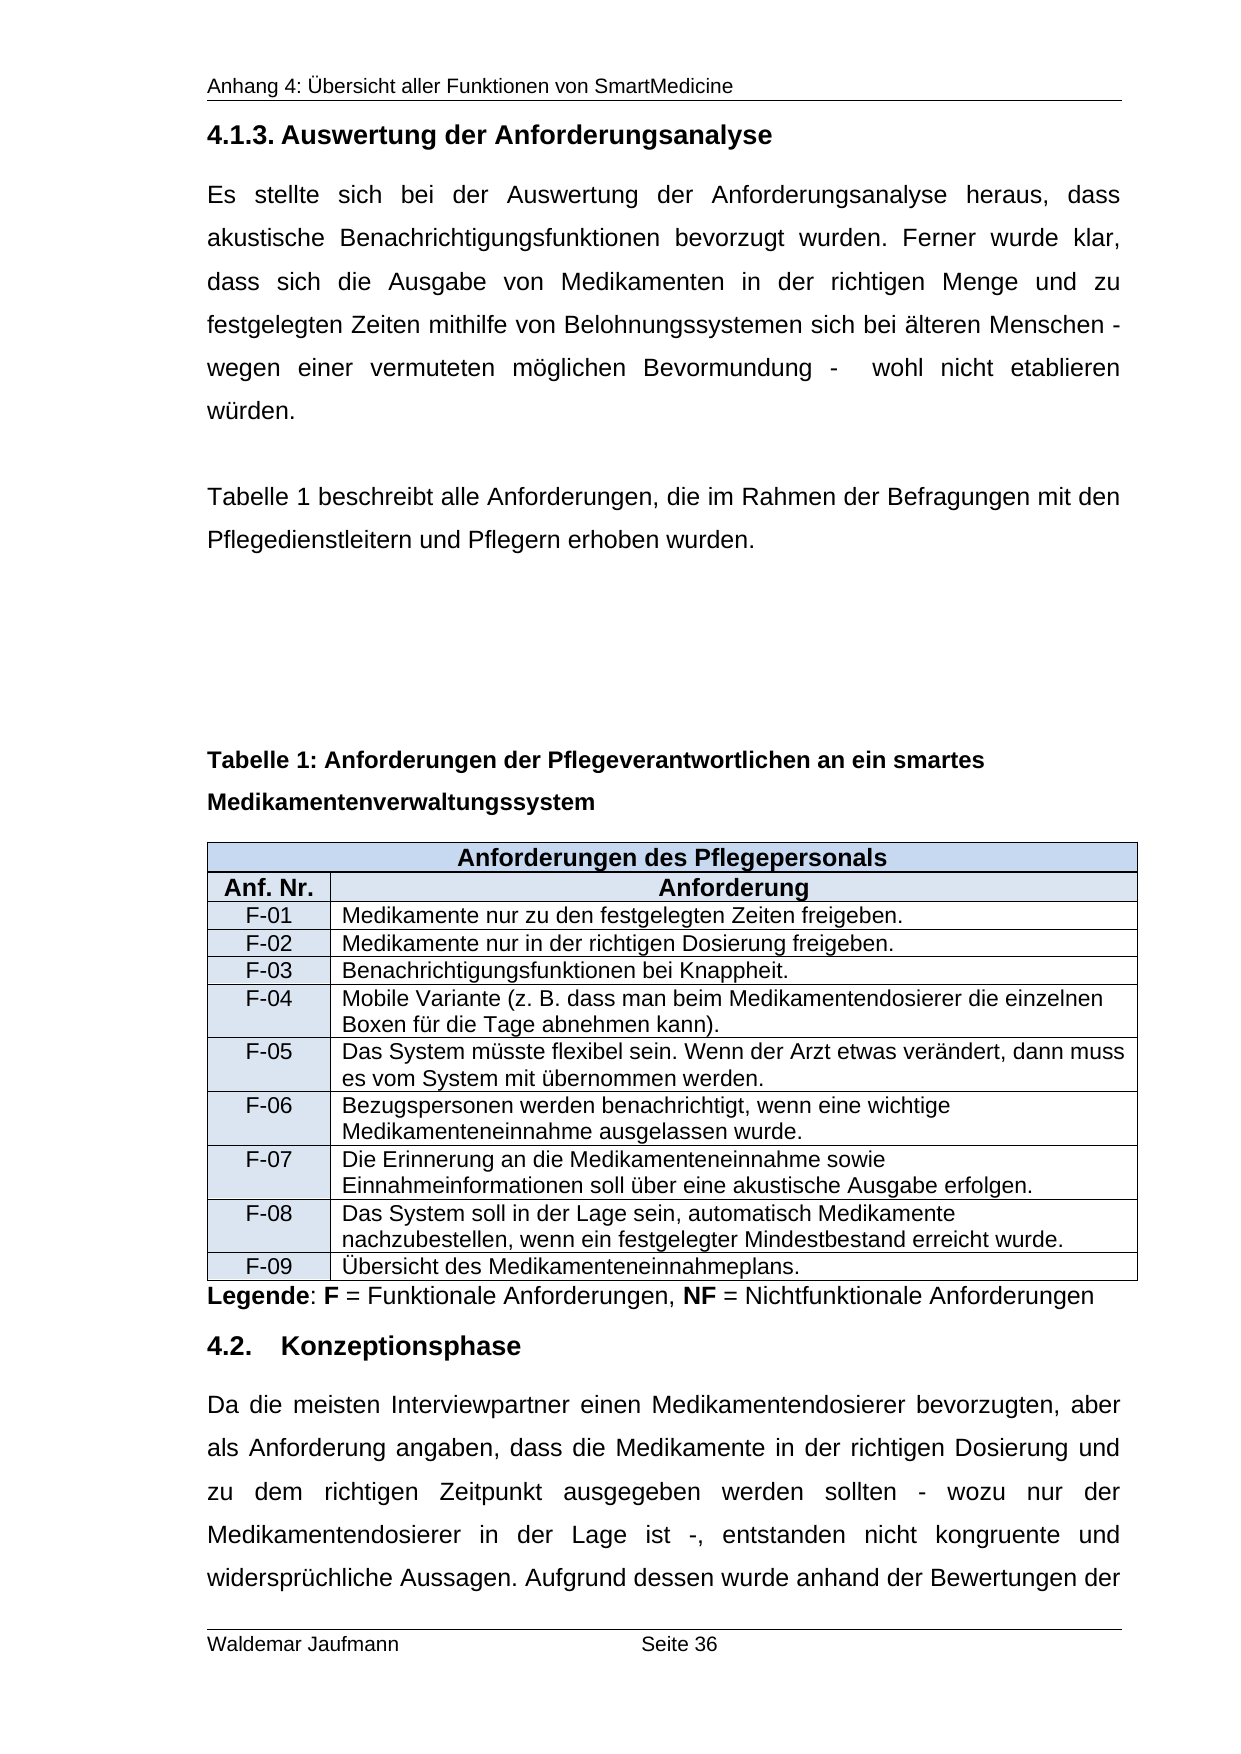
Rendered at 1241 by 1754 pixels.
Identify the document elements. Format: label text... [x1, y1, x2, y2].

table_header Anforderungen des Pflegepersonals [208, 843, 1137, 871]
table_cell Anforderung [331, 873, 1137, 901]
table_cell F-06 [208, 1092, 330, 1145]
table_cell Das System soll in der Lage sein, automatisch Medikamente nachzubestellen, wenn ein festgelegter Mindestbestand erreicht wurde. [331, 1200, 1137, 1252]
table_cell F-02 [208, 930, 330, 956]
table_cell Mobile Variante (z. B. dass man beim Medikamentendosierer die einzelnen Boxen für die Tage abnehmen kann). [331, 985, 1137, 1037]
table_cell F-03 [208, 957, 330, 983]
text Legende: F = Funktionale Anforderungen, NF = Nichtfunktionale Anforderungen [207, 1281, 1122, 1309]
table_cell F-04 [208, 985, 330, 1037]
table_cell Übersicht des Medikamenteneinnahmeplans. [331, 1253, 1137, 1279]
table_cell F-08 [208, 1200, 330, 1252]
text Tabelle 1 beschreibt alle Anforderungen, die im Rahmen der Befragungen mit den Pflegedienstleitern und Pflegern erhoben wurden. [207, 482, 1122, 554]
table_cell F-07 [208, 1146, 330, 1198]
table_cell Die Erinnerung an die Medikamenteneinnahme sowie Einnahmeinformationen soll über eine akustische Ausgabe erfolgen. [331, 1146, 1137, 1198]
table_cell F-01 [208, 902, 330, 929]
table_cell Medikamente nur in der richtigen Dosierung freigeben. [331, 930, 1137, 956]
table_cell Bezugspersonen werden benachrichtigt, wenn eine wichtige Medikamenteneinnahme ausgelassen wurde. [331, 1092, 1137, 1145]
table_cell Benachrichtigungsfunktionen bei Knappheit. [331, 957, 1137, 983]
table_cell Anf. Nr. [208, 873, 330, 901]
text Tabelle 1: Anforderungen der Pflegeverantwortlichen an ein smartes Medikamentenverwaltungssystem [207, 746, 1122, 815]
table_cell Medikamente nur zu den festgelegten Zeiten freigeben. [331, 902, 1137, 929]
text Es stellte sich bei der Auswertung der Anforderungsanalyse heraus, dass akustische Benachrichtigungsfunktionen bevorzugt wurden. Ferner wurde klar, dass sich die Ausgabe von Medikamenten in der richtigen Menge und zu festgelegten Zeiten mithilfe von Belohnungssystemen sich bei älteren Menschen -wegen einer vermuteten möglichen Bevormundung - wohl nicht etablieren würden. [207, 180, 1122, 424]
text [207, 1390, 1122, 1591]
table_cell Das System müsste flexibel sein. Wenn der Arzt etwas verändert, dann muss es vom System mit übernommen werden. [331, 1038, 1137, 1091]
table_cell F-05 [208, 1038, 330, 1091]
subtitle Konzeptionsphase [207, 1330, 1122, 1361]
subtitle Auswertung der Anforderungsanalyse [207, 118, 1122, 151]
table_cell F-09 [208, 1253, 330, 1279]
